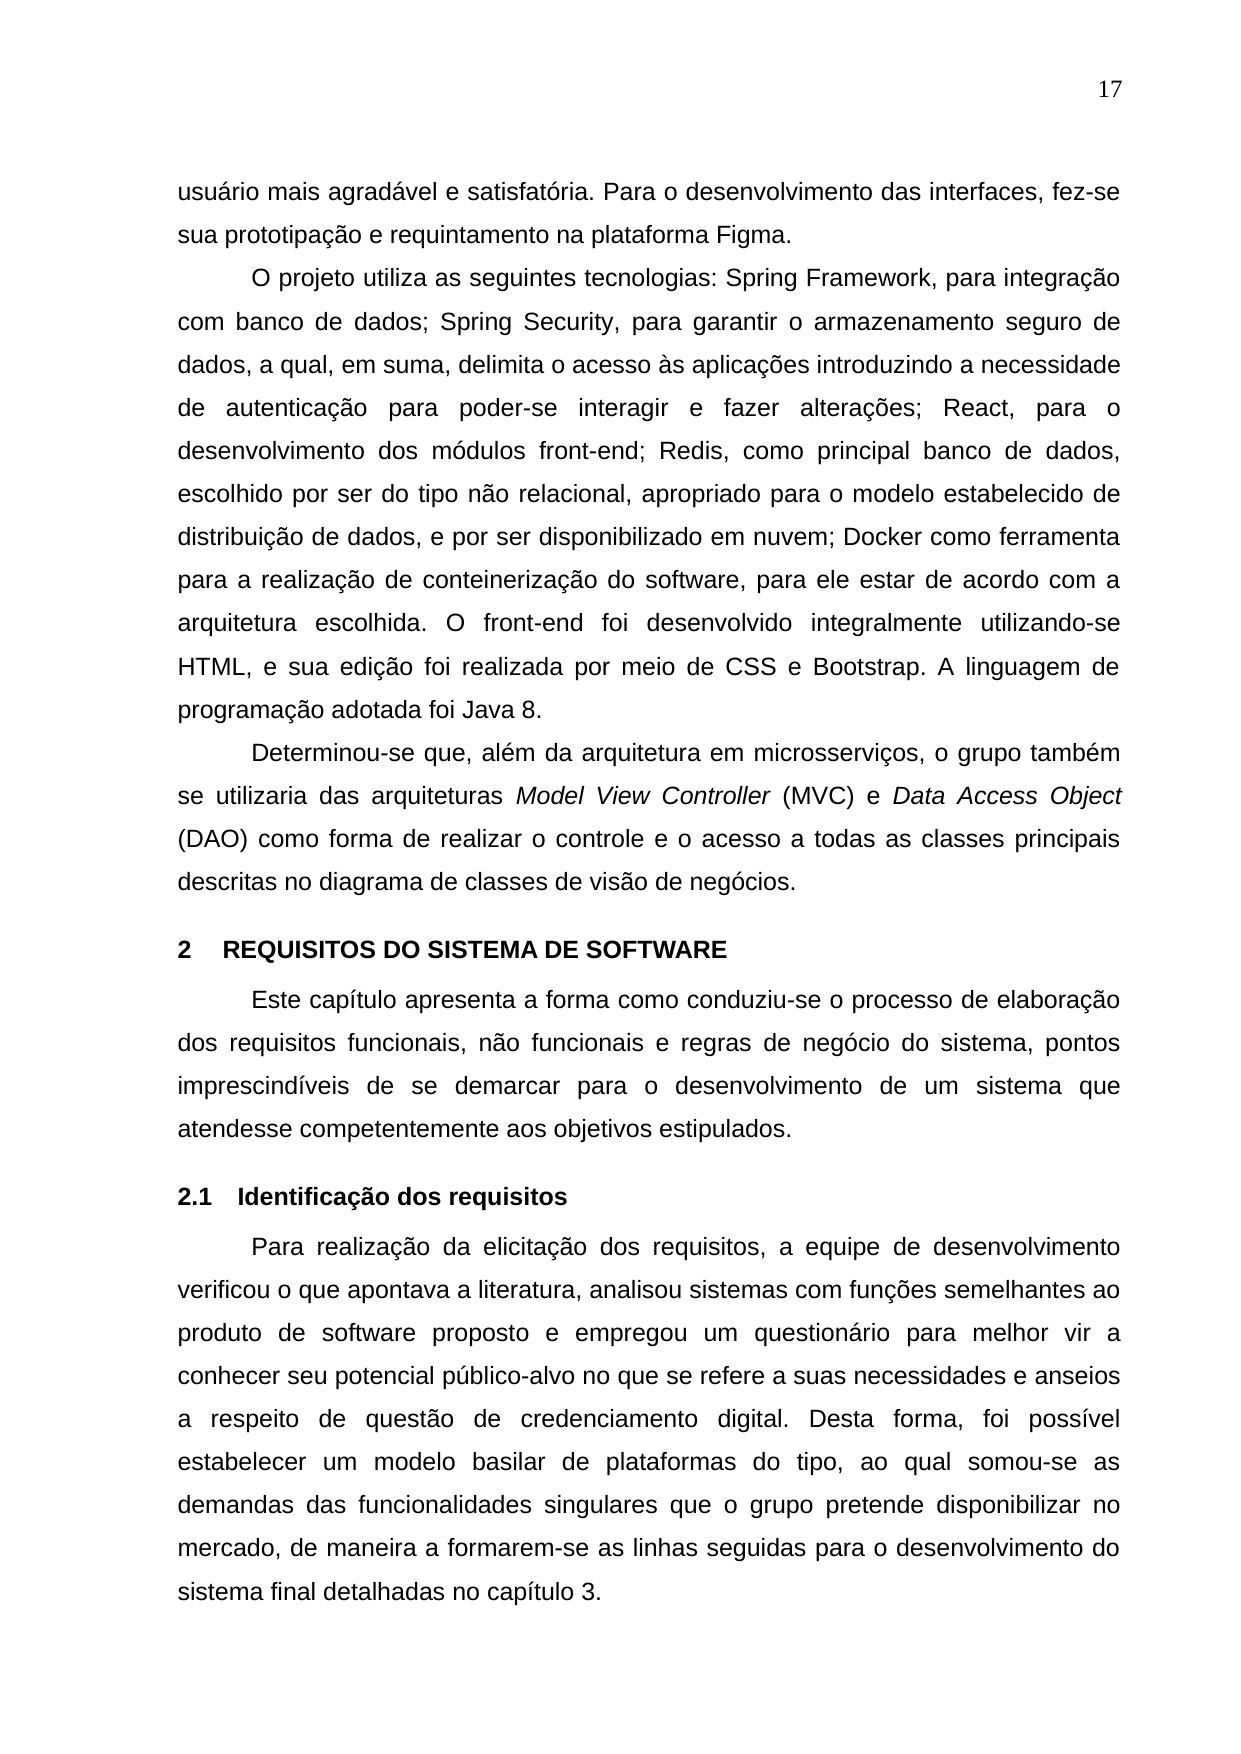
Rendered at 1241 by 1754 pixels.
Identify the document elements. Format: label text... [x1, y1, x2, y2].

text Este capítulo apresenta a forma como conduziu-se o processo de elaboração dos requisitos funcionais, não funcionais e regras de negócio do sistema, pontos imprescindíveis de se demarcar para o desenvolvimento de um sistema que atendesse competentemente aos objetivos estipulados. [177, 985, 1122, 1143]
subtitle REQUISITOS DO SISTEMA DE SOFTWARE [177, 935, 1122, 964]
text Para realização da elicitação dos requisitos, a equipe de desenvolvimento verificou o que apontava a literatura, analisou sistemas com funções semelhantes ao produto de software proposto e empregou um questionário para melhor vir a conhecer seu potencial público-alvo no que se refere a suas necessidades e anseios a respeito de questão de credenciamento digital. Desta forma, foi possível estabelecer um modelo basilar de plataformas do tipo, ao qual somou-se as demandas das funcionalidades singulares que o grupo pretende disponibilizar no mercado, de maneira a formarem-se as linhas seguidas para o desenvolvimento do sistema final detalhadas no capítulo 3. [177, 1232, 1122, 1605]
subtitle Identificação dos requisitos [177, 1182, 1122, 1211]
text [177, 177, 1122, 249]
text O projeto utiliza as seguintes tecnologias: Spring Framework, para integração com banco de dados; Spring Security, para garantir o armazenamento seguro de dados, a qual, em suma, delimita o acesso às aplicações introduzindo a necessidade de autenticação para poder-se interagir e fazer alterações; React, para o desenvolvimento dos módulos front-end; Redis, como principal banco de dados, escolhido por ser do tipo não relacional, apropriado para o modelo estabelecido de distribuição de dados, e por ser disponibilizado em nuvem; Docker como ferramenta para a realização de conteinerização do software, para ele estar de acordo com a arquitetura escolhida. O front-end foi desenvolvido integralmente utilizando-se HTML, e sua edição foi realizada por meio de CSS e Bootstrap. A linguagem de programação adotada foi Java 8. [177, 263, 1122, 723]
text Determinou-se que, além da arquitetura em microsserviços, o grupo também se utilizaria das arquiteturas Model View Controller (MVC) e Data Access Object (DAO) como forma de realizar o controle e o acesso a todas as classes principais descritas no diagrama de classes de visão de negócios. [177, 738, 1122, 896]
